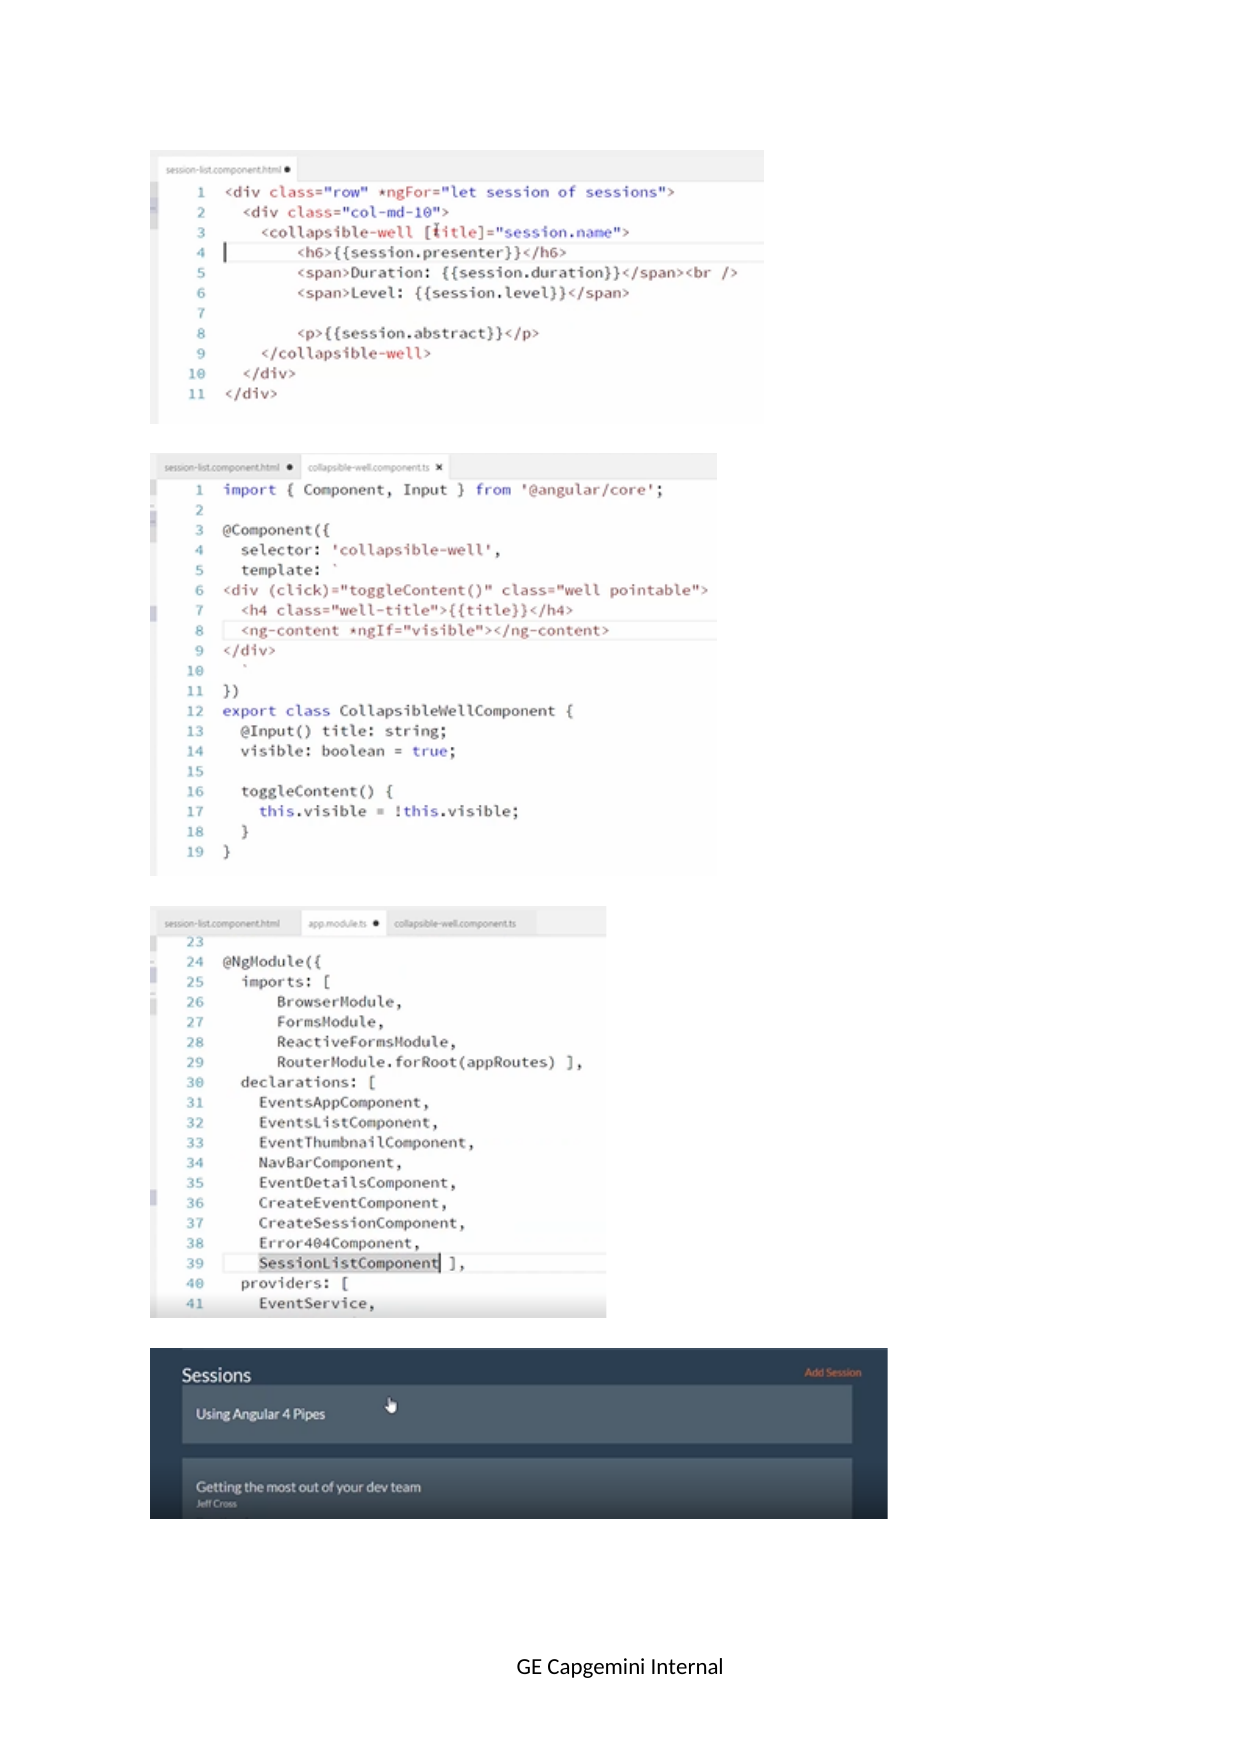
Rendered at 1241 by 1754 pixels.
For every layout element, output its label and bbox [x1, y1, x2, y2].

picture [150, 150, 764, 424]
picture [150, 1348, 888, 1519]
picture [150, 453, 717, 876]
picture [150, 906, 607, 1318]
